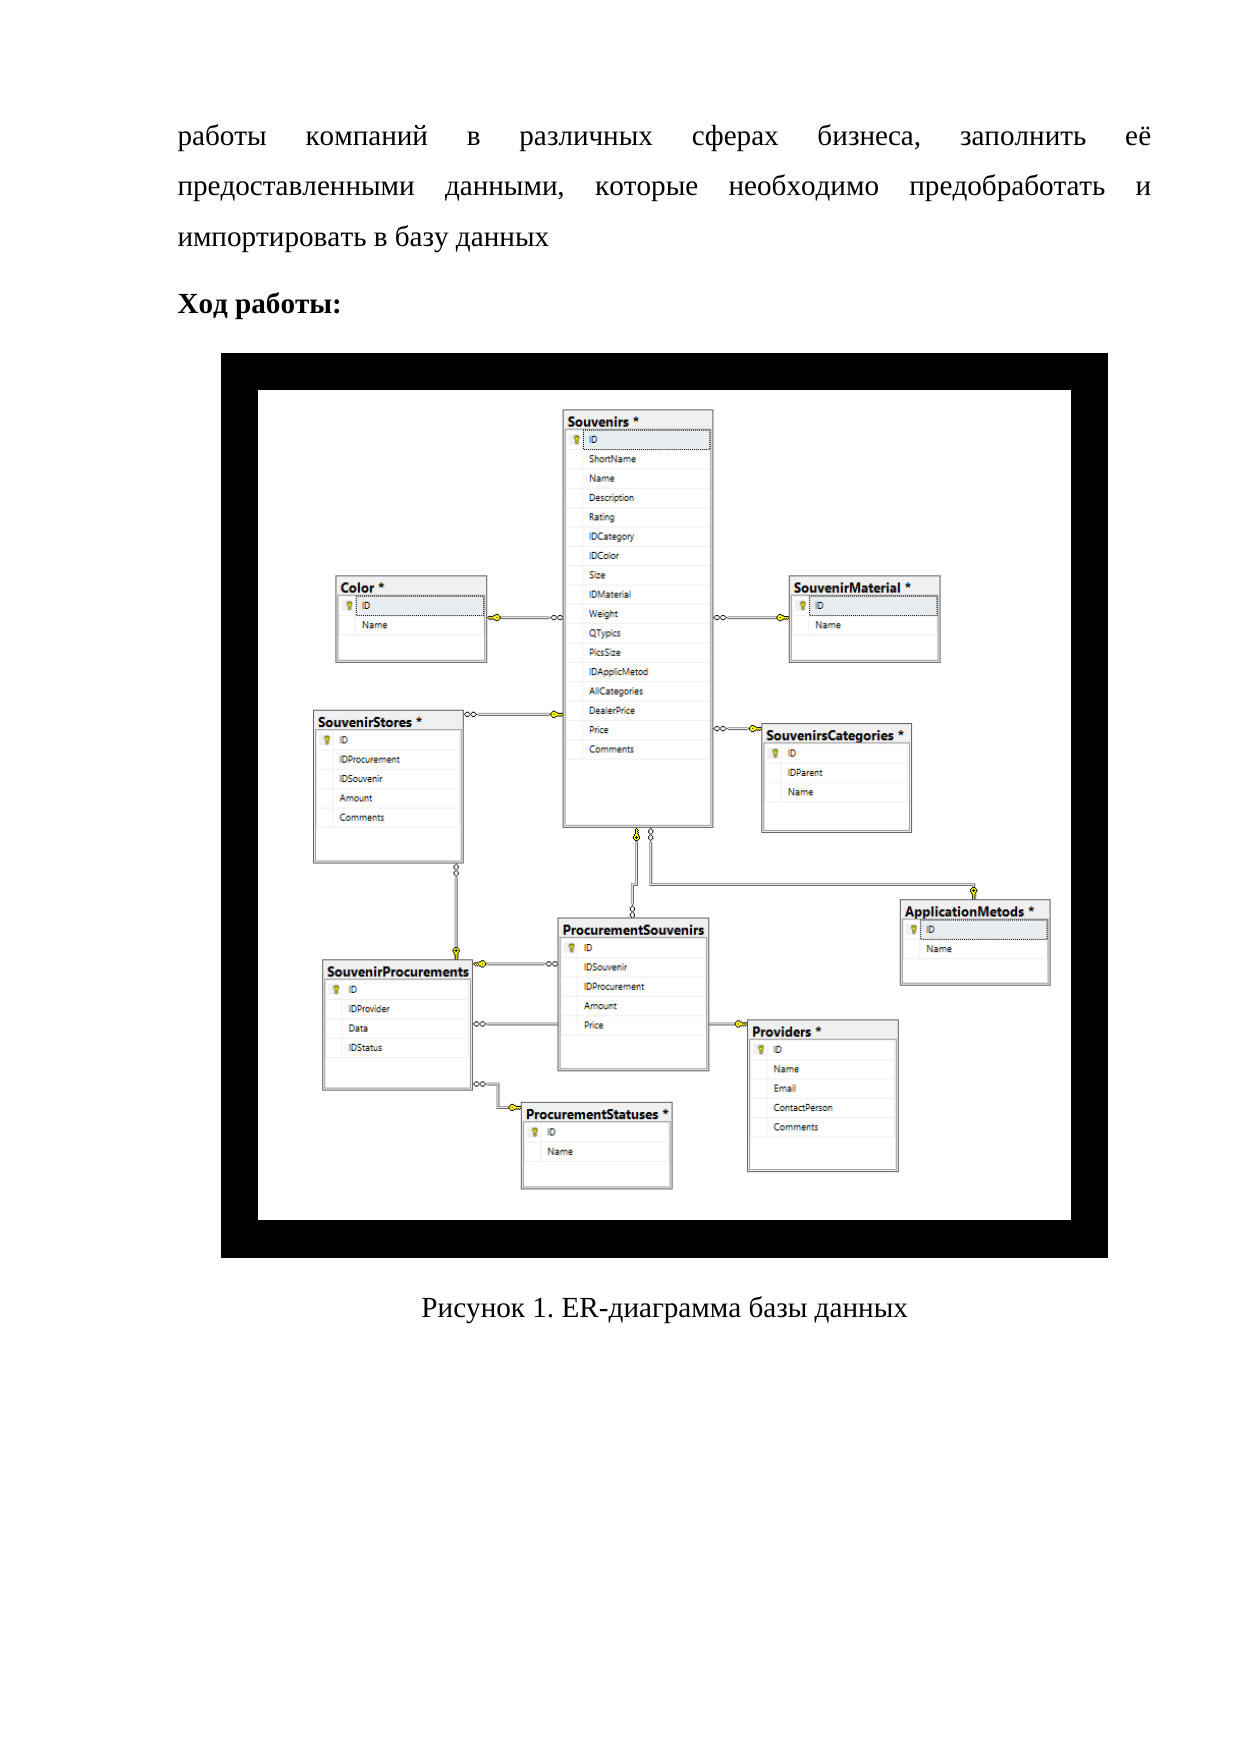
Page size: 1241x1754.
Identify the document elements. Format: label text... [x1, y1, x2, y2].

picture [258, 390, 1071, 1220]
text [177, 118, 1152, 252]
text Ход работы: [177, 286, 1152, 319]
text Рисунок 1. ER-диаграмма базы данных [177, 1290, 1152, 1324]
